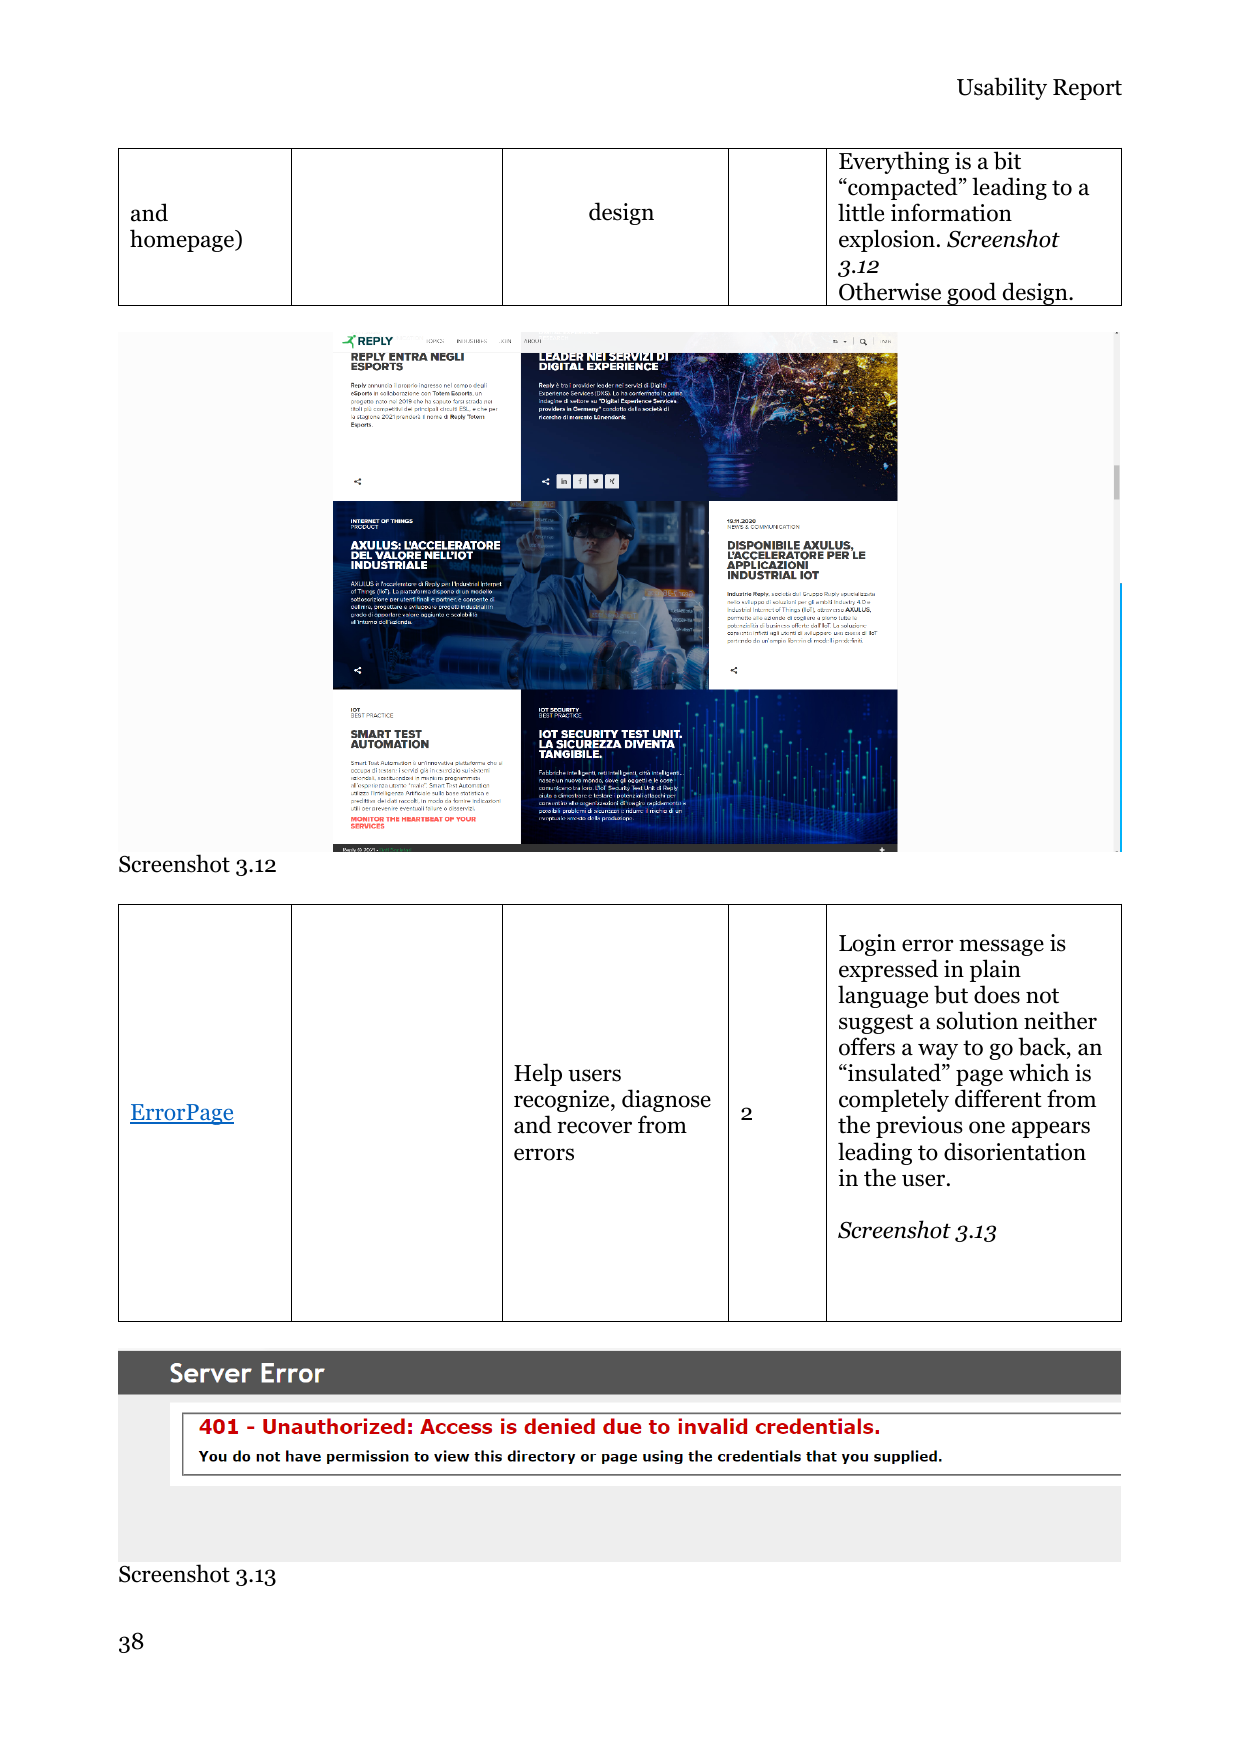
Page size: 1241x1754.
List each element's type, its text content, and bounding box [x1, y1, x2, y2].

picture [118, 332, 1122, 852]
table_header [827, 149, 1121, 305]
table_header ErrorPage [119, 905, 291, 1321]
table_header [292, 905, 502, 1321]
table_header Login error message is expressed in plain language but does not suggest a solution neither offers a way to go back, an “insulated” page which is completely different from the previous one appears leading to disorientation in the user. Screenshot 3.13 [827, 905, 1121, 1321]
table_header [292, 149, 502, 305]
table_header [119, 149, 291, 305]
table_header 2 [729, 149, 826, 305]
table_header Aesthetic and minimalist design [503, 149, 728, 305]
text Screenshot 3.12 [118, 852, 1122, 877]
table_header 2 [729, 905, 826, 1321]
text Screenshot 3.13 [118, 1562, 1122, 1588]
table_header Help users recognize, diagnose and recover from errors [503, 905, 728, 1321]
picture [118, 1348, 1121, 1562]
